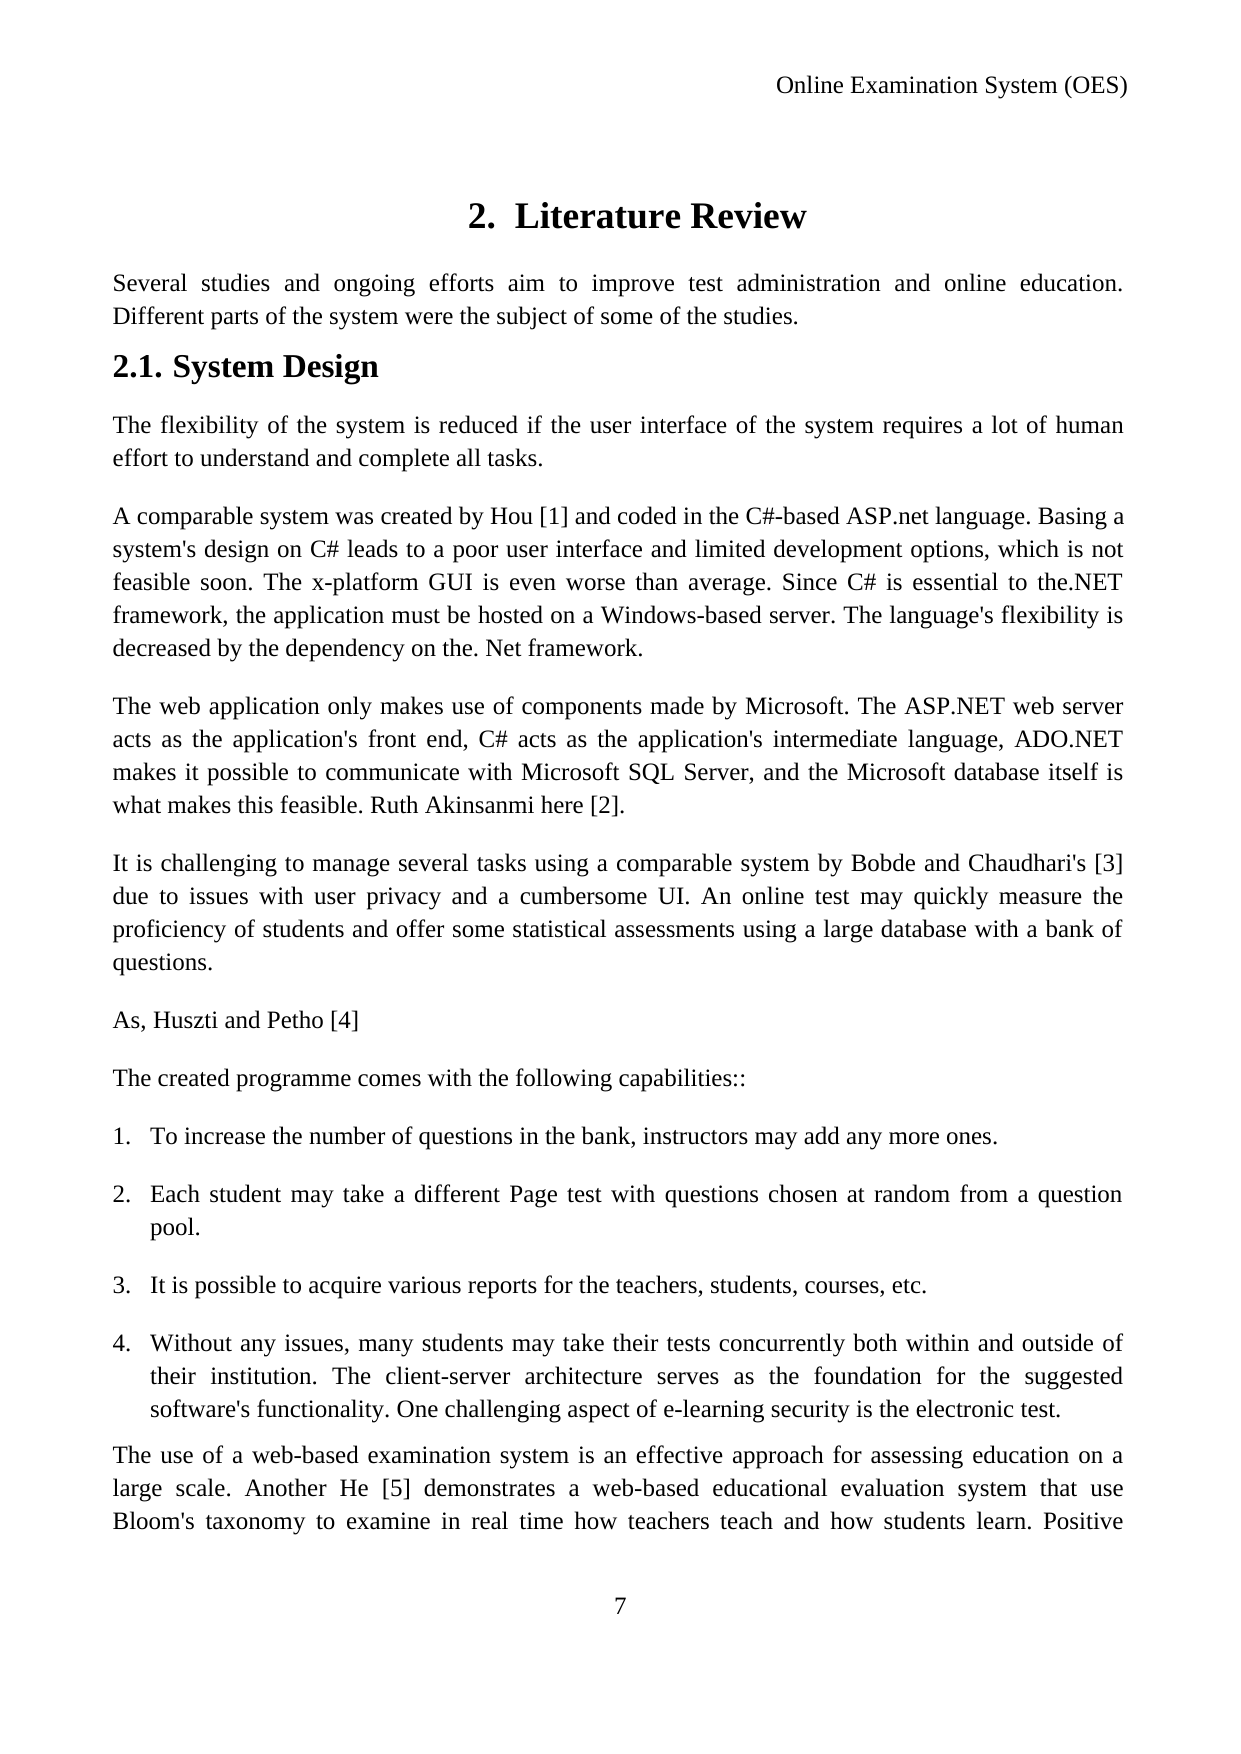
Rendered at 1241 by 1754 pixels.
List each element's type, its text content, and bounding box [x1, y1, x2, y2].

text The created programme comes with the following capabilities:: [112, 1063, 1125, 1092]
list To increase the number of questions in the bank, instructors may add any more ones. [112, 1121, 1125, 1150]
text As, Huszti and Petho [4] [112, 1005, 1125, 1034]
list It is possible to acquire various reports for the teachers, students, courses, etc. [112, 1270, 1125, 1299]
list Each student may take a different Page test with questions chosen at random from a question pool. [112, 1179, 1125, 1241]
text Several studies and ongoing efforts aim to improve test administration and online education. Different parts of the system were the subject of some of the studies. [112, 268, 1125, 329]
subtitle 2.1. System Design [112, 346, 1128, 385]
text The web application only makes use of components made by Microsoft. The ASP.NET web server acts as the application's front end, C# acts as the application's intermediate language, ADO.NET makes it possible to communicate with Microsoft SQL Server, and the Microsoft database itself is what makes this feasible. Ruth Akinsanmi here [2]. [112, 691, 1125, 819]
subtitle Literature Review [150, 193, 1125, 236]
text It is challenging to manage several tasks using a comparable system by Bobde and Chaudhari's [3] due to issues with user privacy and a cumbersome UI. An online test may quickly measure the proficiency of students and offer some statistical assessments using a large database with a bank of questions. [112, 848, 1125, 976]
text A comparable system was created by Hou [1] and coded in the C#-based ASP.net language. Basing a system's design on C# leads to a poor user interface and limited development options, which is not feasible soon. The x-platform GUI is even worse than average. Since C# is essential to the.NET framework, the application must be hosted on a Windows-based server. The language's flexibility is decreased by the dependency on the. Net framework. [112, 501, 1125, 662]
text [112, 1440, 1125, 1534]
text The flexibility of the system is reduced if the user interface of the system requires a lot of human effort to understand and complete all tasks. [112, 410, 1125, 471]
list Without any issues, many students may take their tests concurrently both within and outside of their institution. The client-server architecture serves as the foundation for the suggested software's functionality. One challenging aspect of e-learning security is the electronic test. [112, 1328, 1125, 1423]
